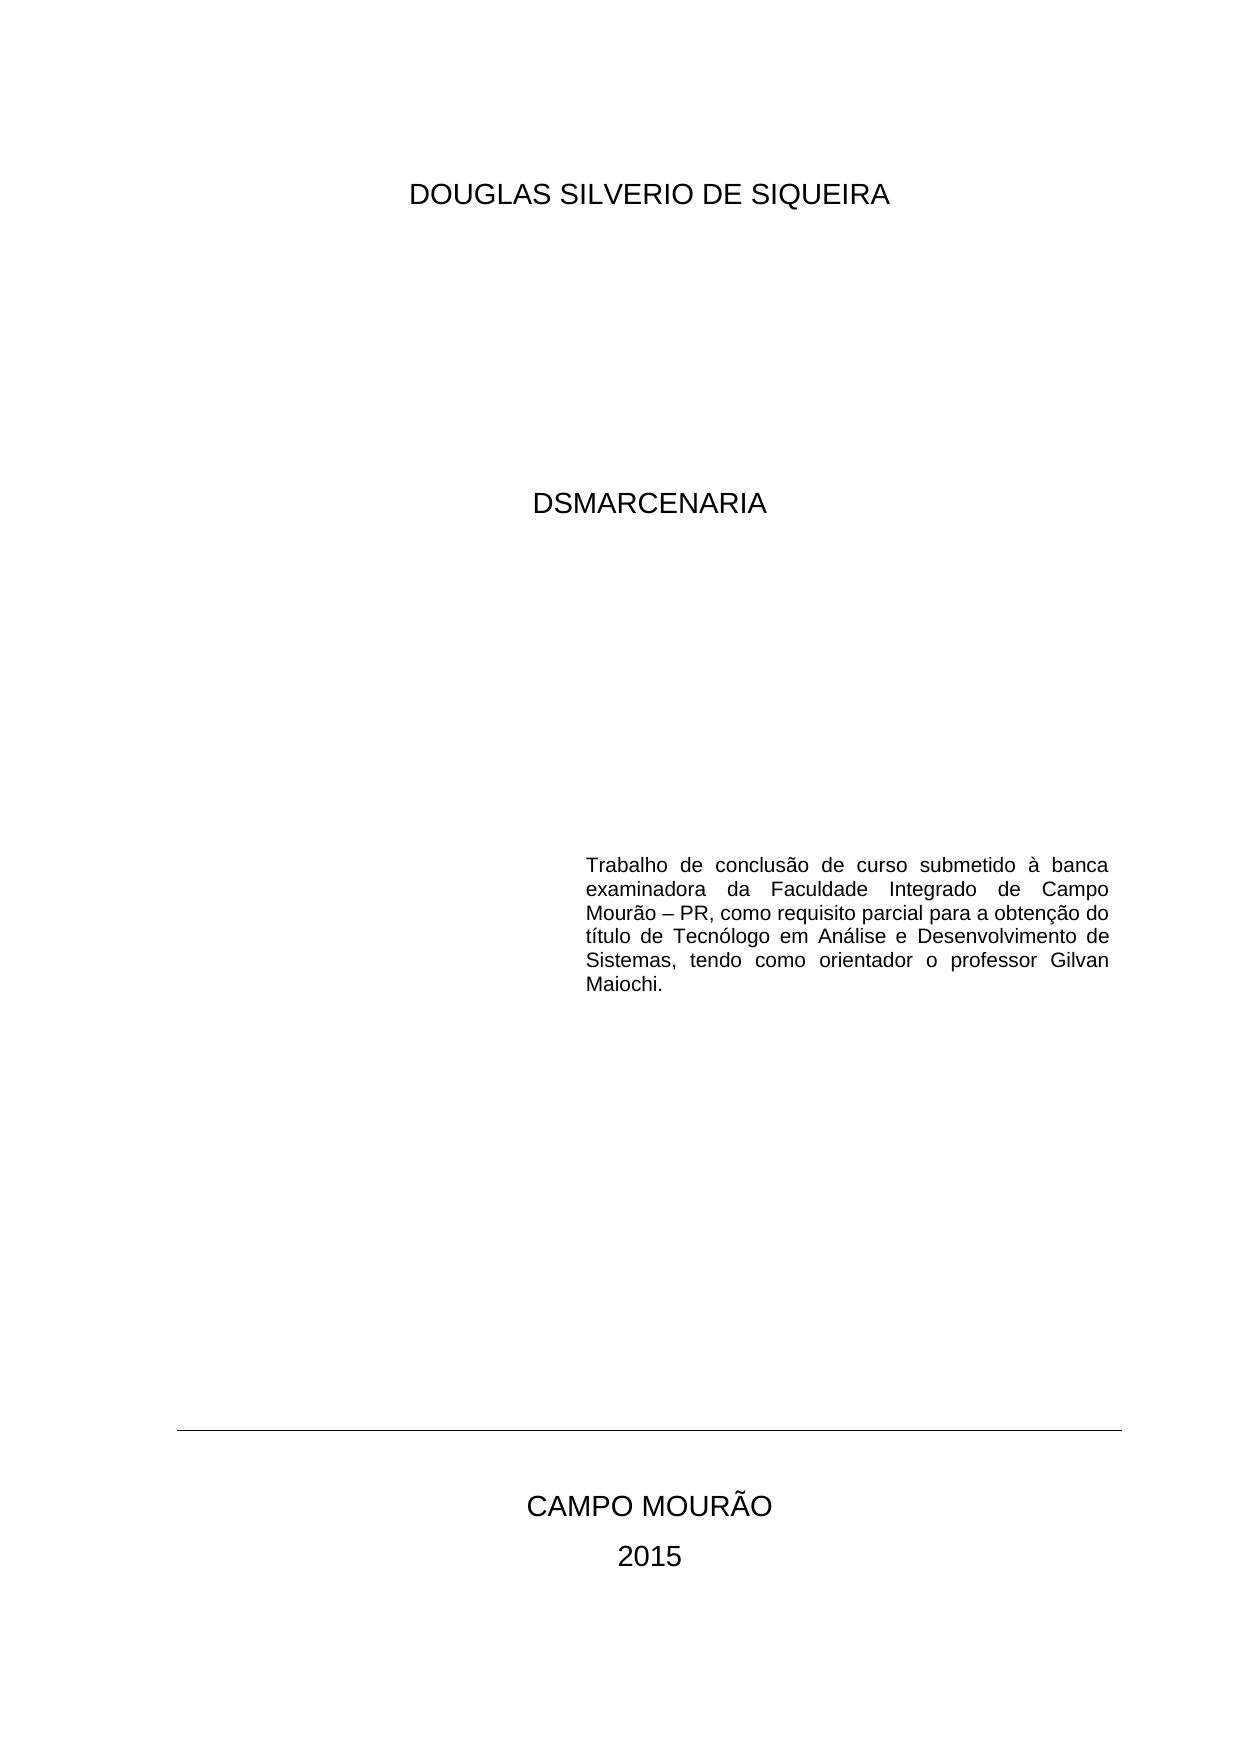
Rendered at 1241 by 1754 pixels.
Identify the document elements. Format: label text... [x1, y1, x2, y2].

text DSMARCENARIA [177, 486, 1122, 520]
text 2015 [177, 1539, 1122, 1573]
text Douglas Silverio de siqueira [177, 177, 1122, 211]
text CAMPO MOURÃO [177, 1489, 1122, 1522]
